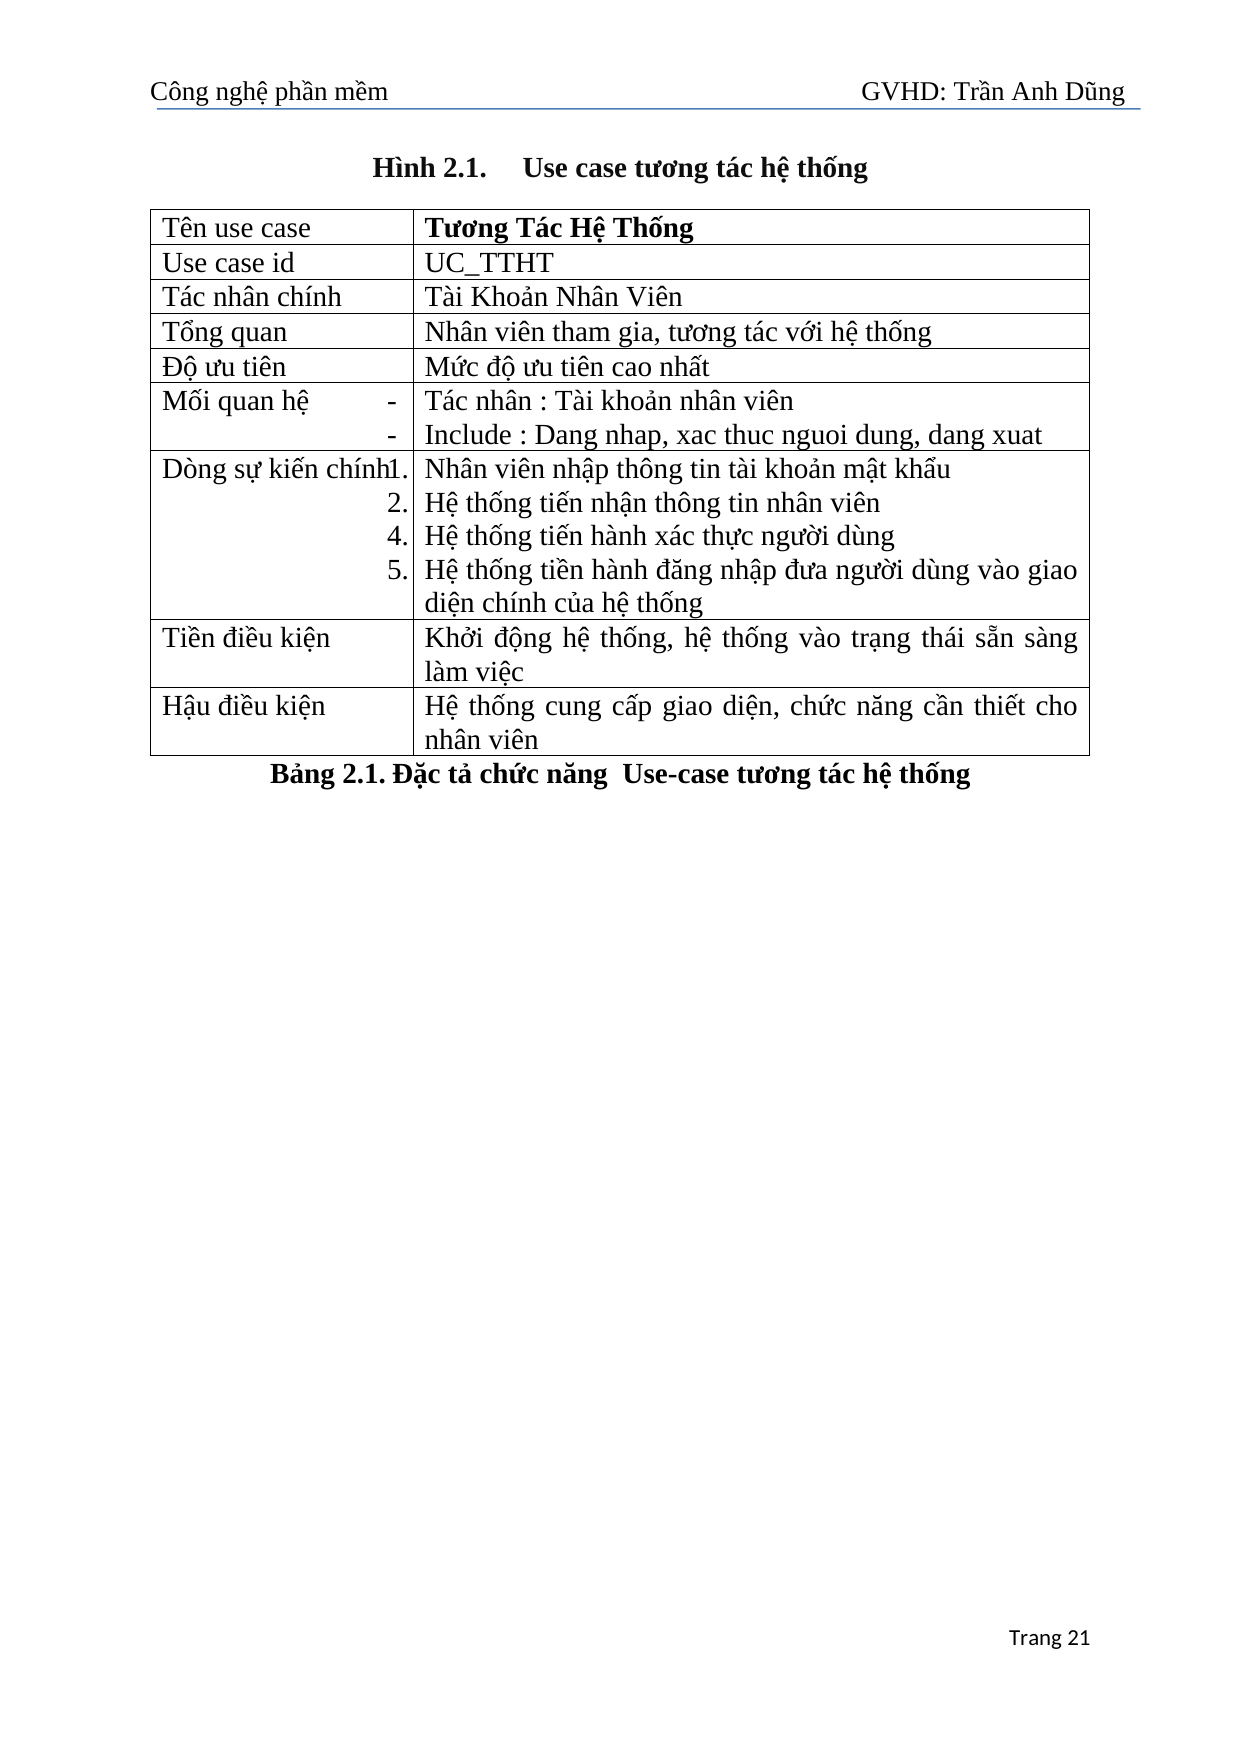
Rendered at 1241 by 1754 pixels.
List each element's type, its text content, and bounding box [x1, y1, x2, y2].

table_cell Mối quan hệ [151, 383, 413, 450]
table_cell Tài Khoản Nhân Viên [414, 280, 1089, 313]
table_cell Tiền điều kiện [151, 620, 413, 687]
subtitle Use case tương tác hệ thống [150, 150, 1090, 183]
table_cell Dòng sự kiến chính [151, 451, 413, 619]
table_cell Tác nhân chính [151, 280, 413, 313]
table_cell Hậu điều kiện [151, 688, 413, 755]
table_cell Khởi động hệ thống, hệ thống vào trạng thái sẵn sàng làm việc [414, 620, 1089, 687]
table_cell Nhân viên tham gia, tương tác với hệ thống [414, 314, 1089, 348]
table_cell Độ ưu tiên [151, 349, 413, 382]
table_cell UC_TTHT [414, 245, 1089, 278]
table_cell Hệ thống cung cấp giao diện, chức năng cần thiết cho nhân viên [414, 688, 1089, 755]
table_cell Mức độ ưu tiên cao nhất [414, 349, 1089, 382]
subtitle Đặc tả chức năng Use-case tương tác hệ thống [150, 756, 1090, 790]
table_cell Use case id [151, 245, 413, 278]
table_header Tên use case [151, 210, 413, 244]
table_cell Nhân viên nhập thông tin tài khoản mật khẩu Hệ thống tiến nhận thông tin nhân viên Hệ thống tiến hành xác thực người dùng Hệ thống tiền hành đăng nhập đưa người dùng vào giao diện chính của hệ thống [414, 451, 1089, 619]
table_cell Tác nhân : Tài khoản nhân viên Include : Dang nhap, xac thuc nguoi dung, dang xuat [414, 383, 1089, 450]
table_cell Tổng quan [151, 314, 413, 348]
table_header Tương Tác Hệ Thống [414, 210, 1089, 244]
